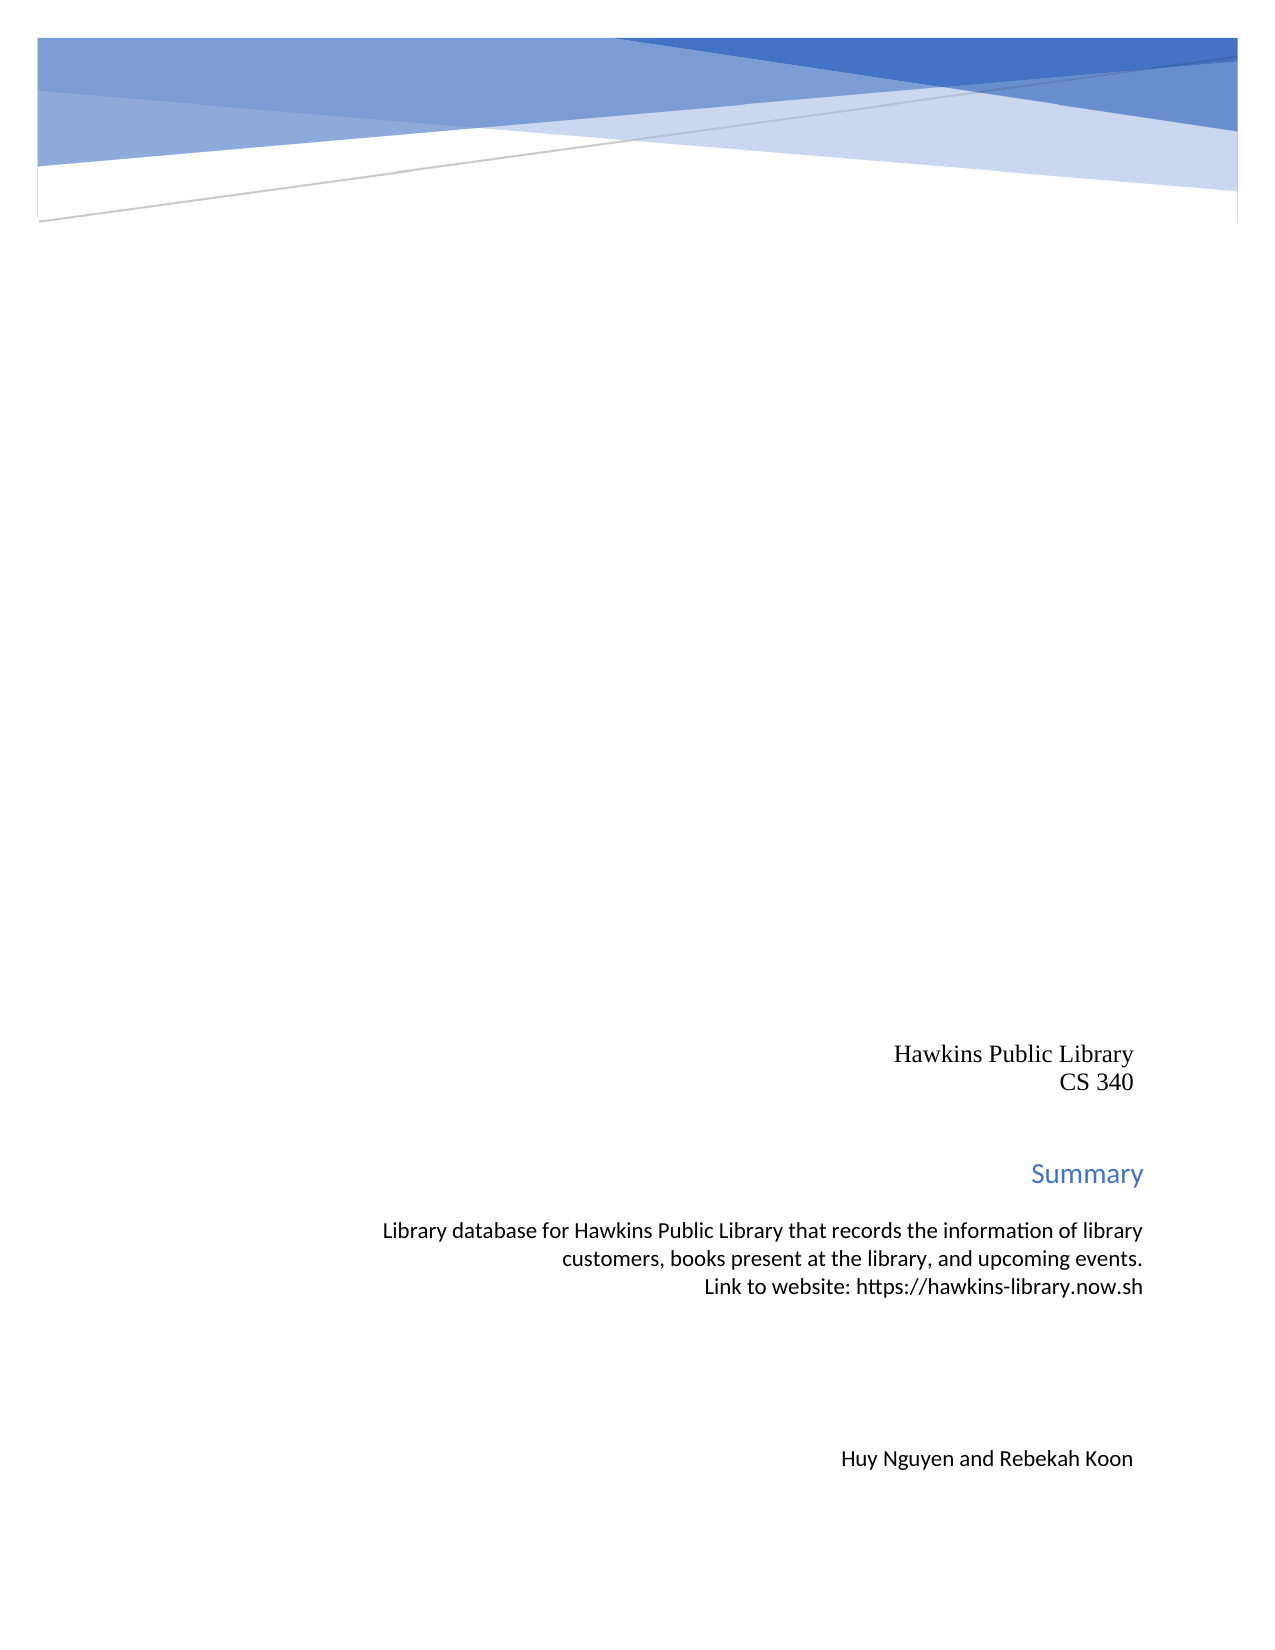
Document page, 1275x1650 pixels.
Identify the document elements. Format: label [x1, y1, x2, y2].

picture [37, 37, 1238, 238]
